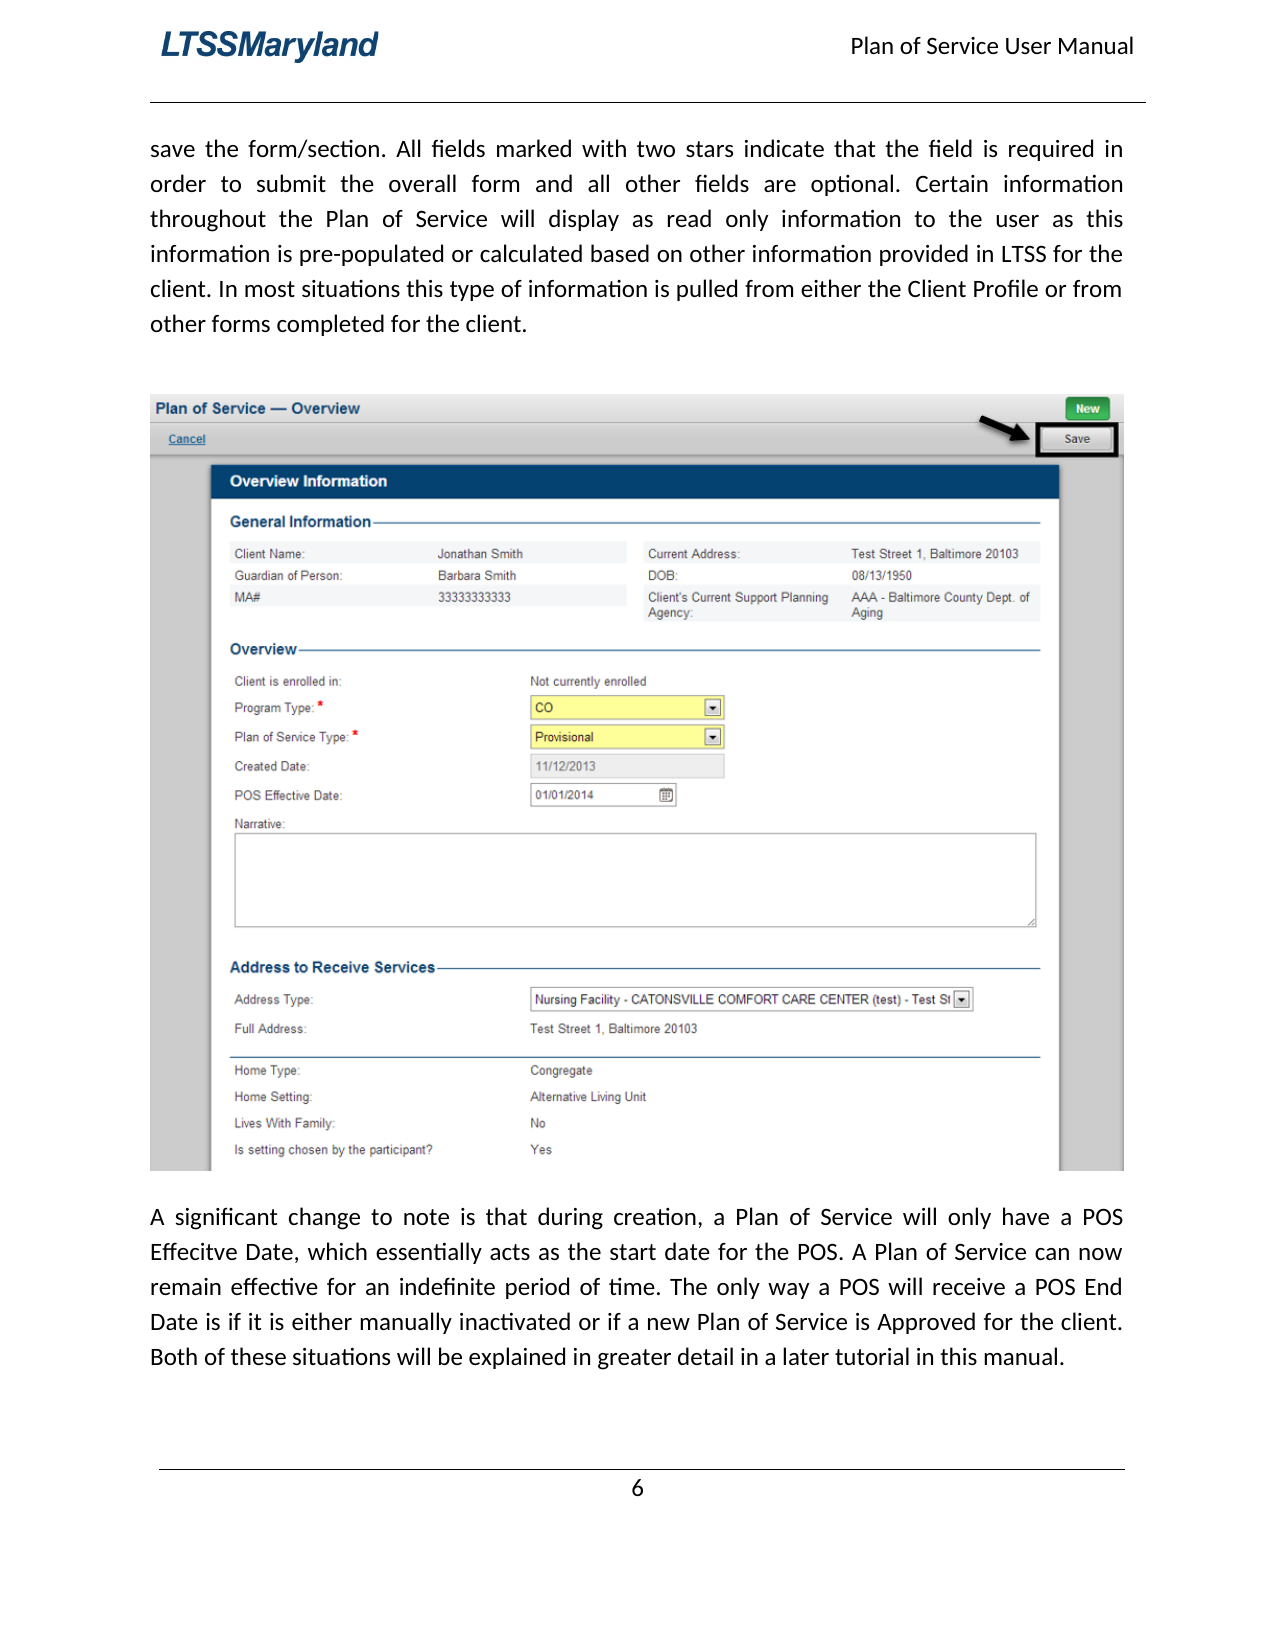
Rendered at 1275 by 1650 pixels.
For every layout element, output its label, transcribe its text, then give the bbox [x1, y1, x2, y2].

text A significant change to note is that during creation, a Plan of Service will only have a POS Effecitve Date, which essentially acts as the start date for the POS. A Plan of Service can now remain effective for an indefinite period of time. The only way a POS will receive a POS End Date is if it is either manually inactivated or if a new Plan of Service is Approved for the client. Both of these situations will be explained in greater detail in a later tutorial in this manual. [150, 1201, 1125, 1372]
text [150, 133, 1125, 339]
picture [161, 31, 379, 63]
picture [150, 394, 1124, 1171]
